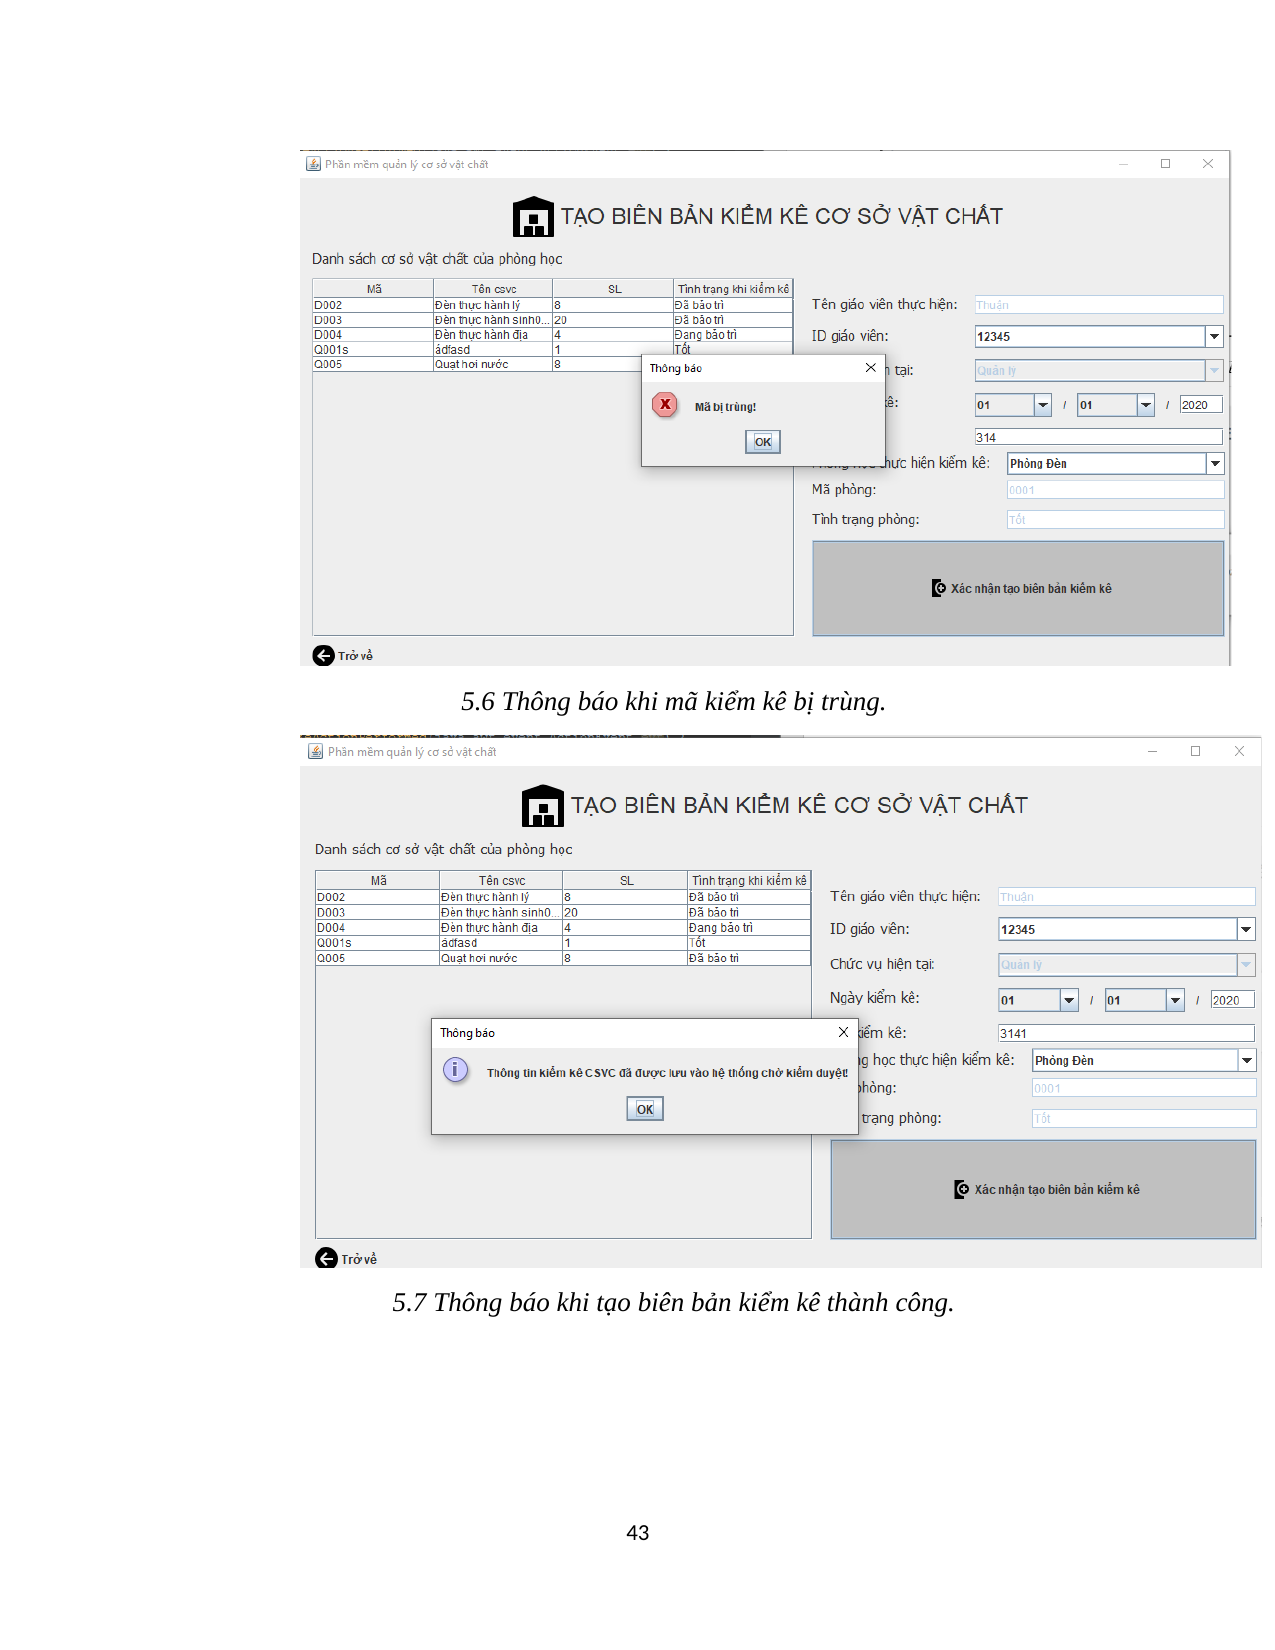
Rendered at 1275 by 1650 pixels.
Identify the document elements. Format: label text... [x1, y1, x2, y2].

picture [300, 150, 1232, 666]
text 5.7 Thông báo khi tạo biên bản kiểm kê thành công. [225, 1287, 1125, 1318]
picture [300, 735, 1262, 1268]
text 5.6 Thông báo khi mã kiểm kê bị trùng. [225, 685, 1125, 716]
